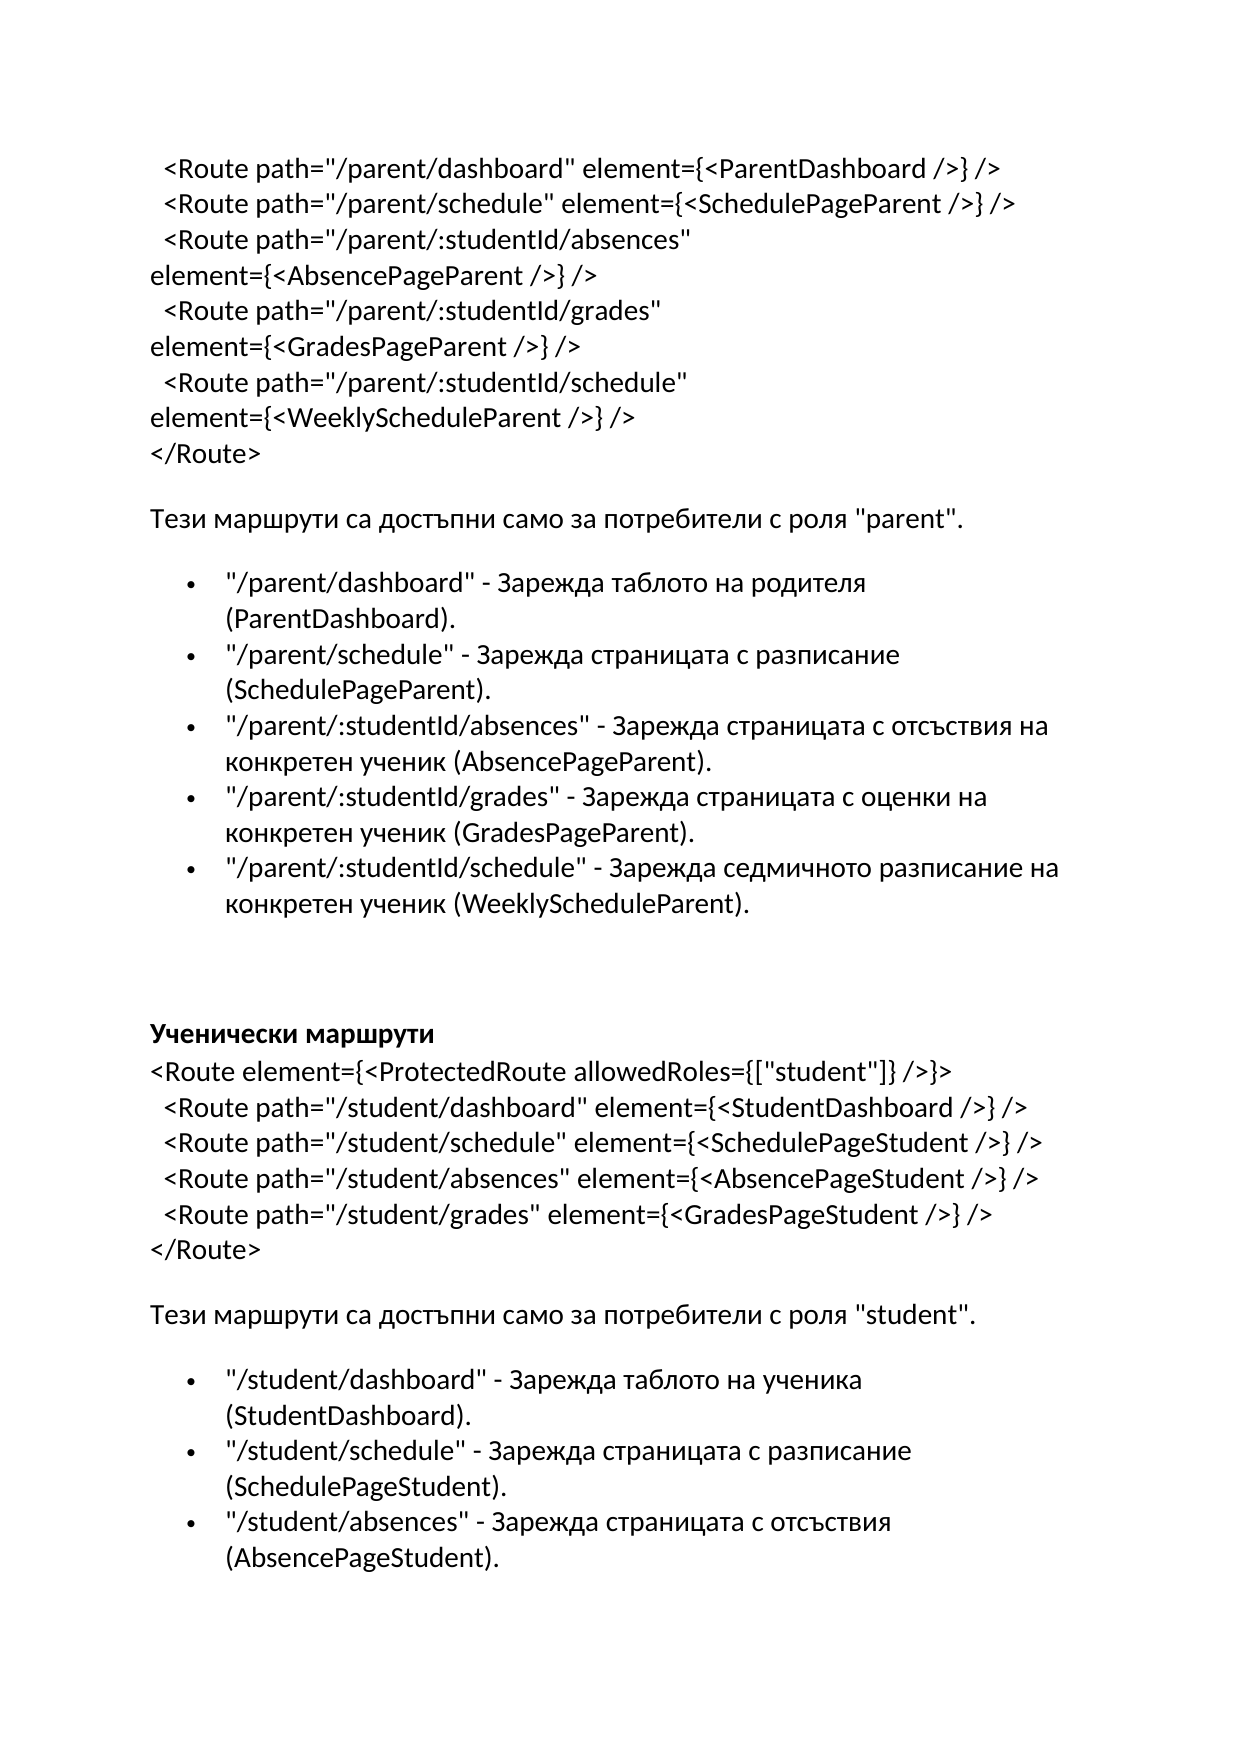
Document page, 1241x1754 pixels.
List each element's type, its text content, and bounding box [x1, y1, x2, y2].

list "/student/absences" - Зарежда страницата с отсъствия (AbsencePageStudent). [187, 1503, 1090, 1575]
text <Route path="/parent/:studentId/schedule" element={<WeeklyScheduleParent />} /> [150, 364, 1090, 435]
text <Route element={<ProtectedRoute allowedRoles={["student"]} />}> [150, 1053, 1090, 1089]
list "/parent/dashboard" - Зарежда таблото на родителя (ParentDashboard). [187, 564, 1090, 636]
text Тези маршрути са достъпни само за потребители с роля "student". [150, 1296, 1090, 1332]
list "/parent/:studentId/grades" - Зарежда страницата с оценки на конкретен ученик (GradesPageParent). [187, 778, 1090, 849]
list "/student/schedule" - Зарежда страницата с разписание (SchedulePageStudent). [187, 1432, 1090, 1503]
list "/parent/schedule" - Зарежда страницата с разписание (SchedulePageParent). [187, 636, 1090, 707]
list "/parent/:studentId/schedule" - Зарежда седмичното разписание на конкретен ученик (WeeklyScheduleParent). [187, 849, 1090, 921]
text </Route> [150, 435, 1090, 471]
text <Route path="/parent/:studentId/absences" element={<AbsencePageParent />} /> [150, 221, 1090, 292]
text <Route path="/parent/dashboard" element={<ParentDashboard />} /> [150, 150, 1090, 186]
text </Route> [150, 1231, 1090, 1267]
text <Route path="/parent/:studentId/grades" element={<GradesPageParent />} /> [150, 292, 1090, 364]
list "/student/dashboard" - Зарежда таблото на ученика (StudentDashboard). [187, 1361, 1090, 1432]
text <Route path="/student/absences" element={<AbsencePageStudent />} /> [150, 1160, 1090, 1196]
text <Route path="/parent/schedule" element={<SchedulePageParent />} /> [150, 186, 1090, 221]
text <Route path="/student/grades" element={<GradesPageStudent />} /> [150, 1196, 1090, 1231]
text <Route path="/student/dashboard" element={<StudentDashboard />} /> [150, 1089, 1090, 1124]
subtitle Ученически маршрути [150, 1015, 1090, 1050]
text <Route path="/student/schedule" element={<SchedulePageStudent />} /> [150, 1124, 1090, 1160]
list "/parent/:studentId/absences" - Зарежда страницата с отсъствия на конкретен ученик (AbsencePageParent). [187, 707, 1090, 778]
text Тези маршрути са достъпни само за потребители с роля "parent". [150, 500, 1090, 535]
